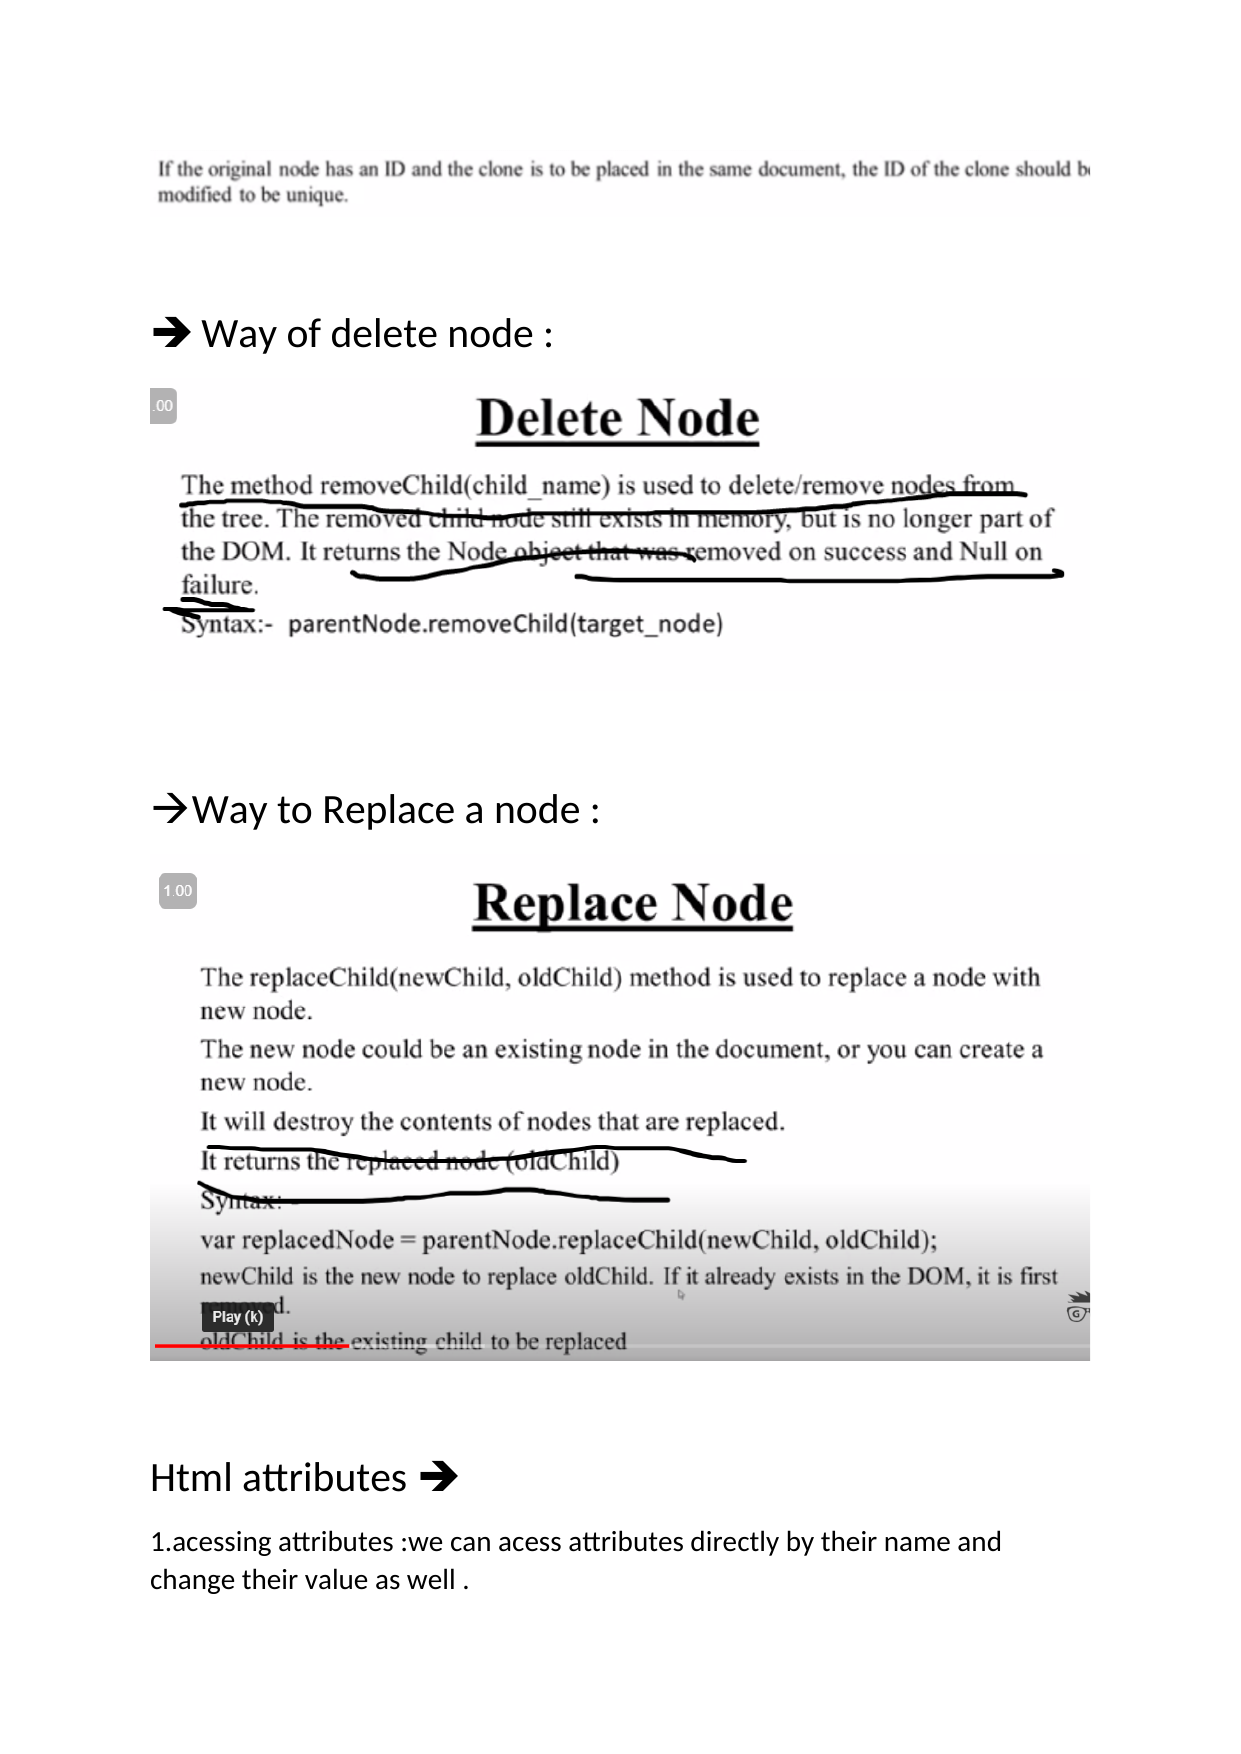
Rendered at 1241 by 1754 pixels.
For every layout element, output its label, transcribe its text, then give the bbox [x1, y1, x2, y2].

text Html attributes [150, 1451, 1090, 1502]
picture [150, 854, 1091, 1361]
picture [150, 150, 1091, 217]
text Way of delete node : [150, 307, 1090, 357]
text Way to Replace a node : [150, 783, 1090, 833]
picture [150, 378, 1091, 691]
text 1.acessing attributes :we can acess attributes directly by their name and change their value as well . [150, 1523, 1090, 1597]
